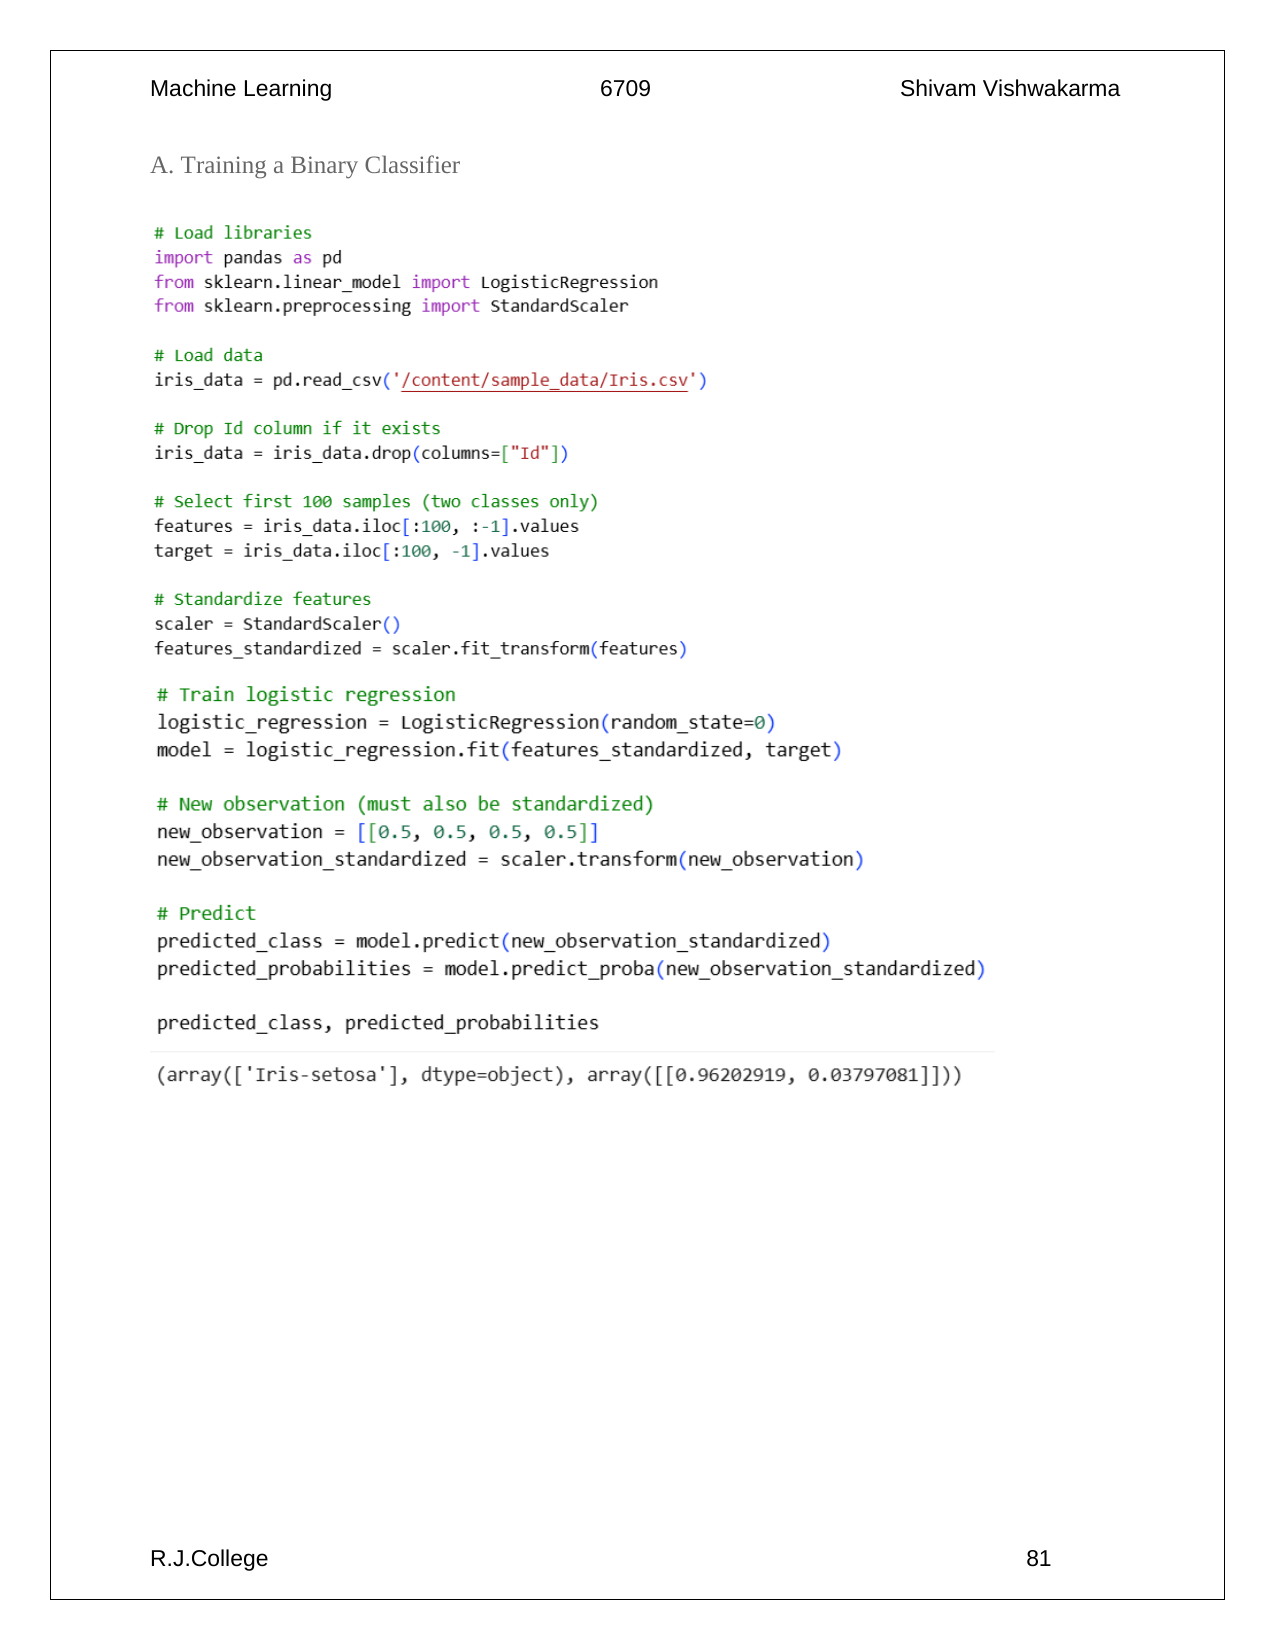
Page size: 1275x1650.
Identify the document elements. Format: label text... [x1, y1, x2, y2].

picture [150, 677, 995, 1095]
picture [150, 216, 712, 674]
subtitle A. Training a Binary Classifier [150, 150, 1125, 179]
